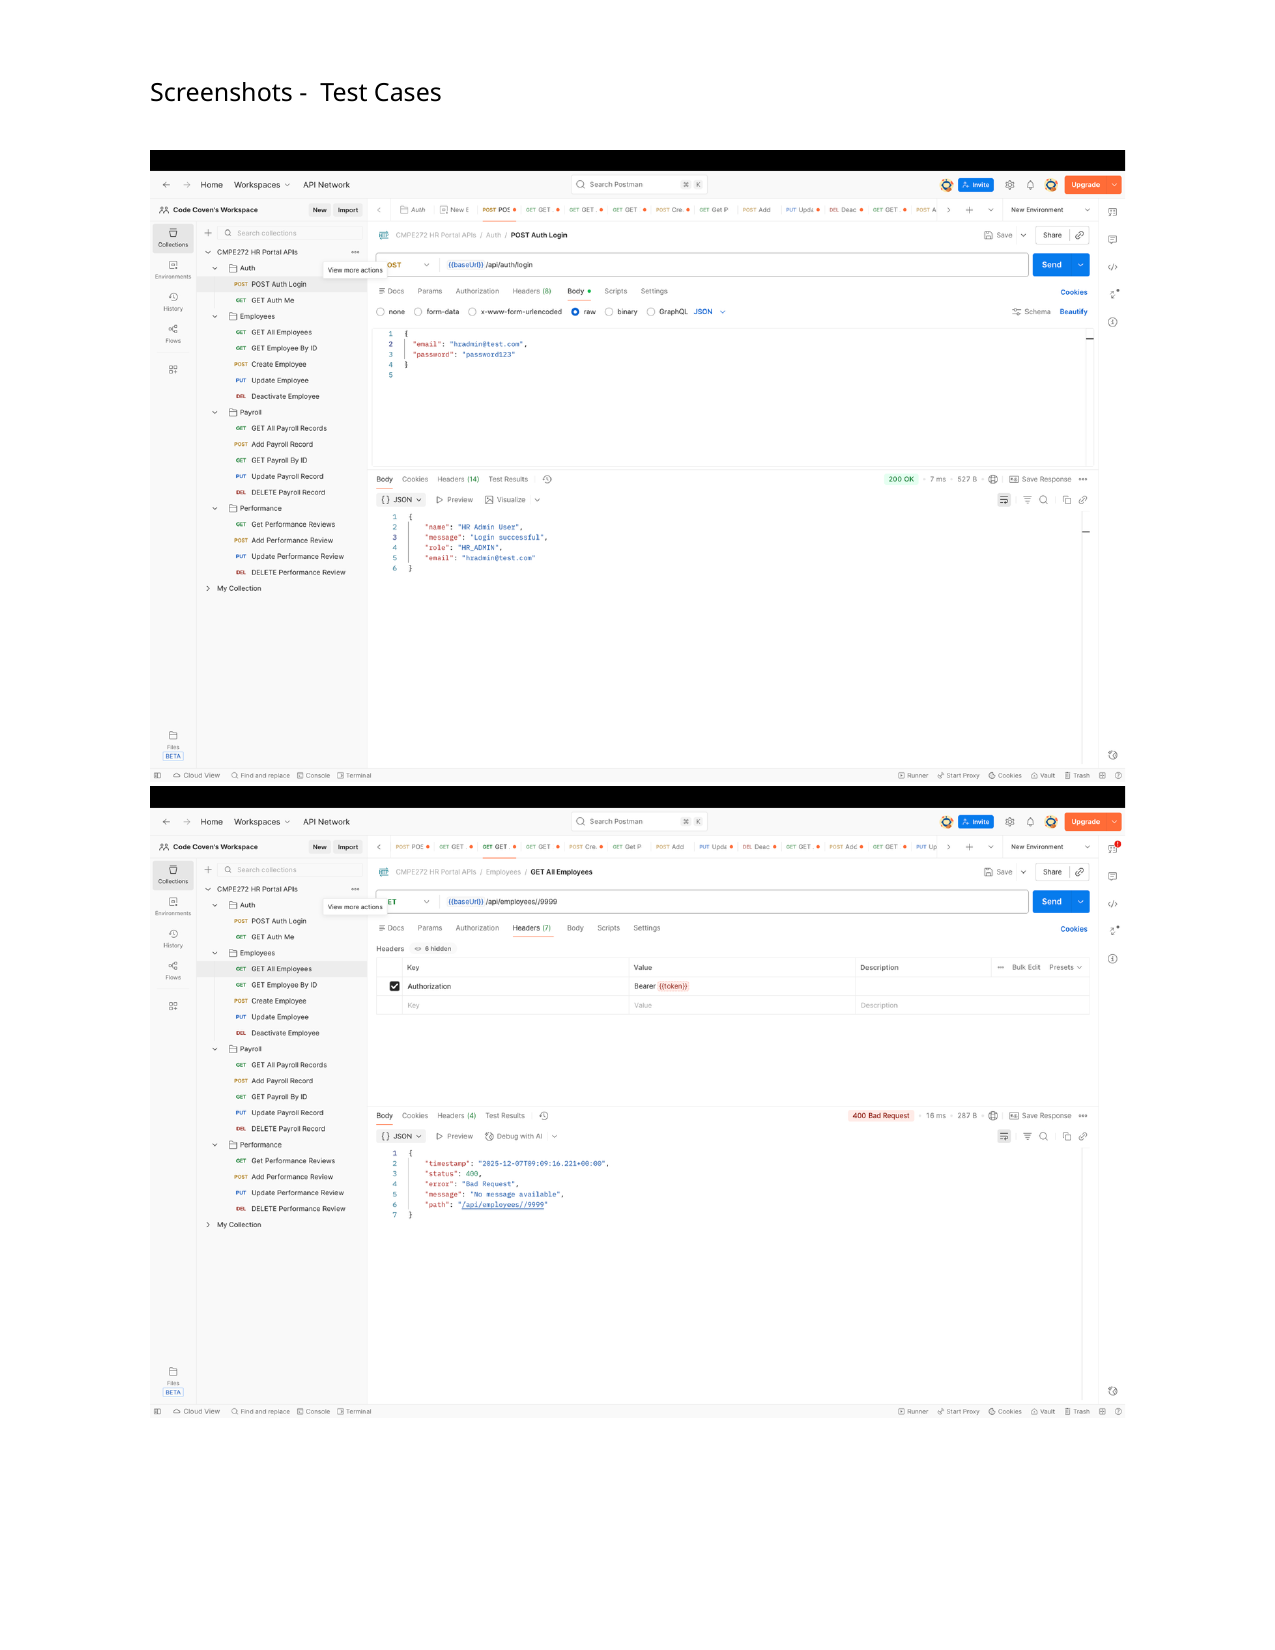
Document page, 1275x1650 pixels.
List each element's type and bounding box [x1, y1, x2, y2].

picture [150, 786, 1125, 1418]
picture [150, 150, 1125, 782]
